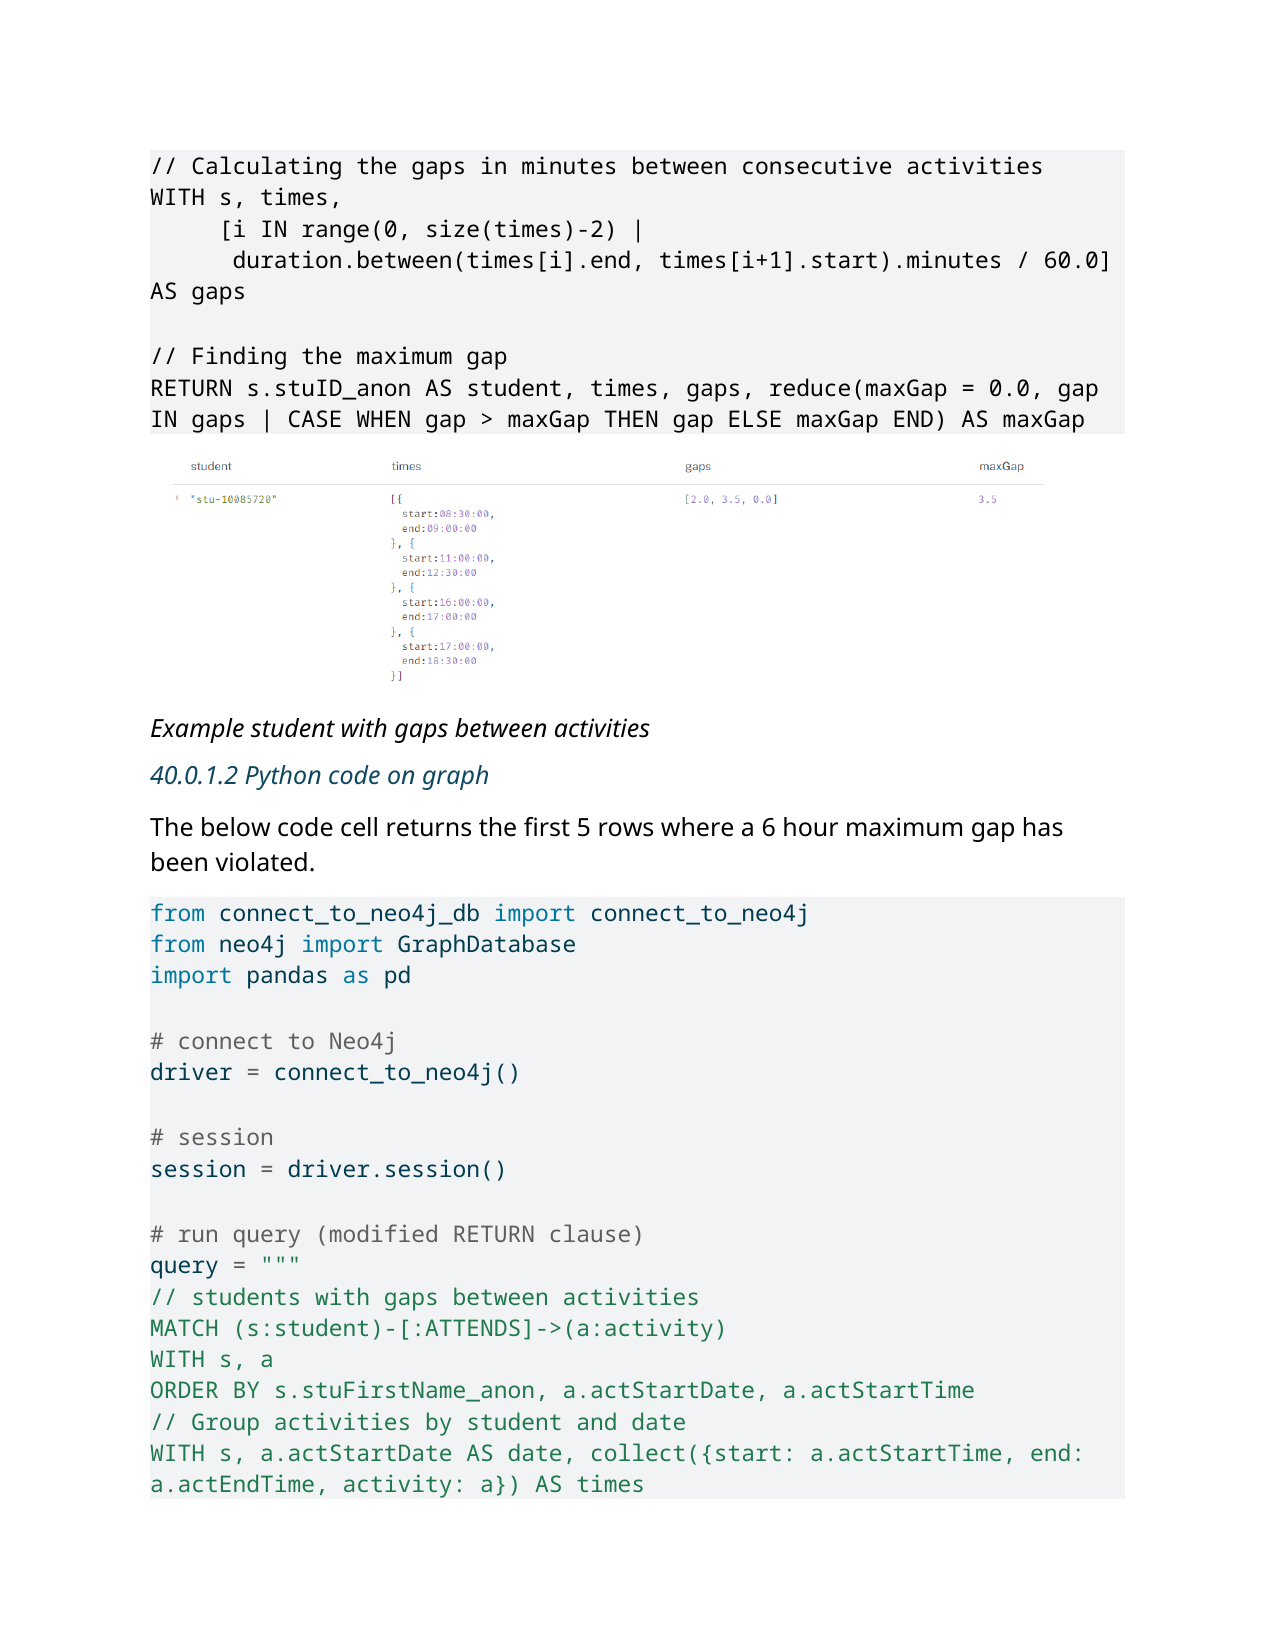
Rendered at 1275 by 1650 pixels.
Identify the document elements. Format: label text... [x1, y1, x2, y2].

text The below code cell returns the first 5 rows where a 6 hour maximum gap has been violated. [150, 810, 1125, 878]
picture [168, 455, 1044, 690]
subtitle 40.0.1.2 Python code on graph [150, 757, 1125, 791]
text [150, 150, 1125, 434]
text Example student with gaps between activities [150, 711, 1125, 745]
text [150, 897, 1125, 1499]
